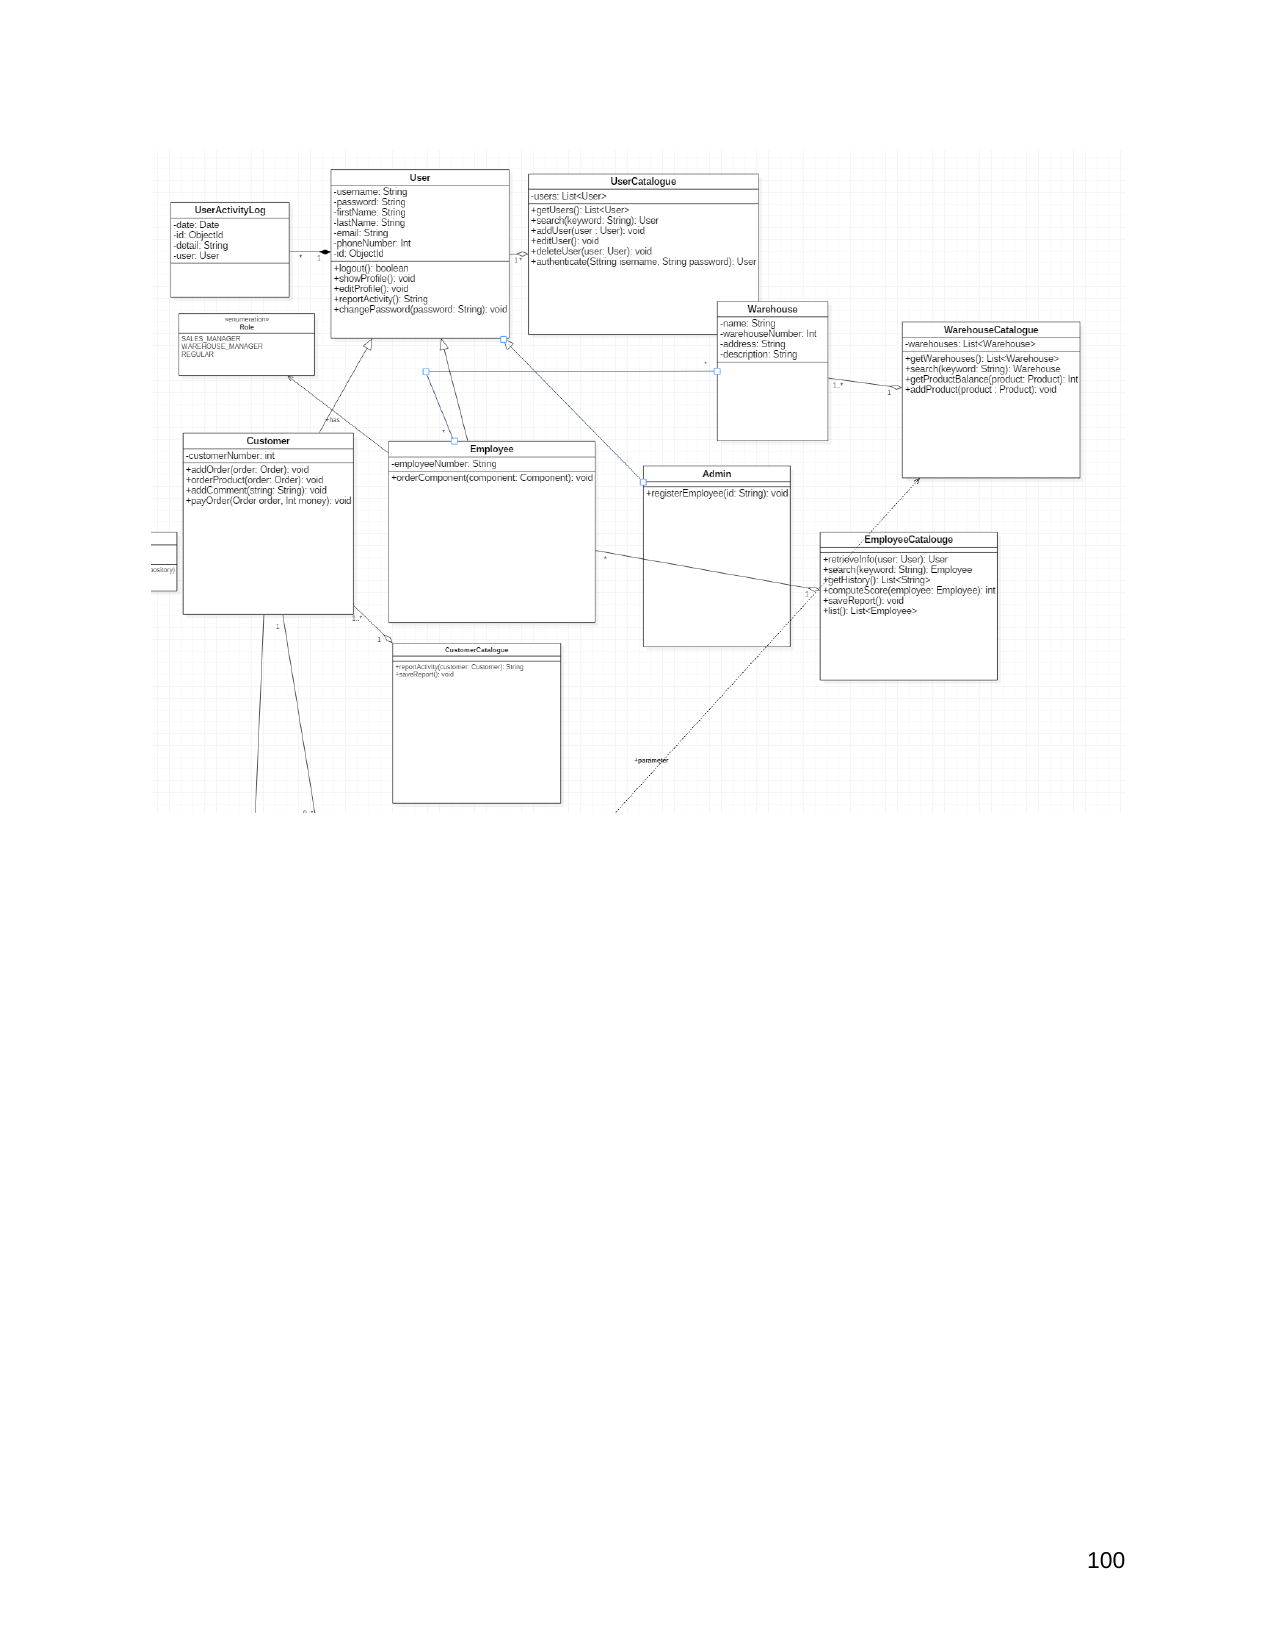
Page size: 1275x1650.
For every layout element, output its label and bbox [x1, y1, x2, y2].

picture [151, 150, 1125, 813]
